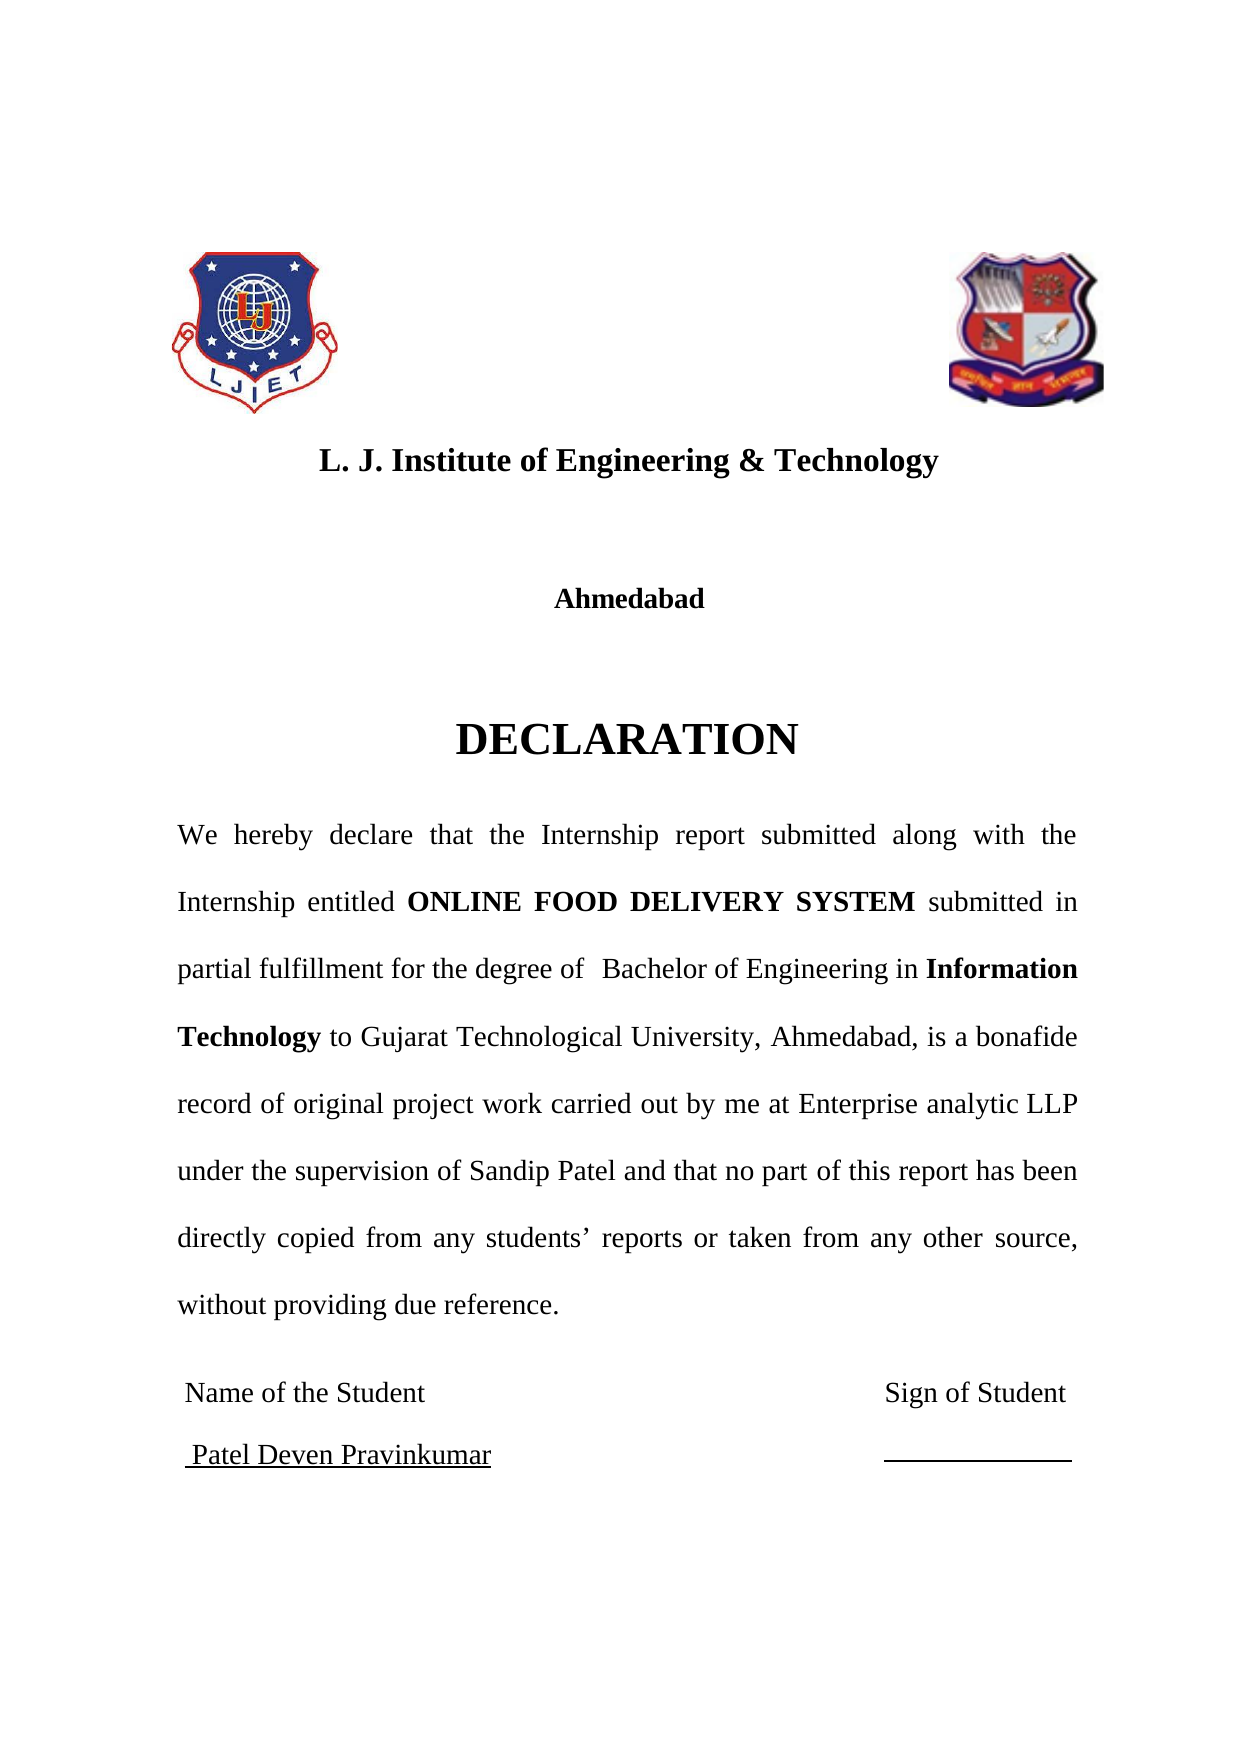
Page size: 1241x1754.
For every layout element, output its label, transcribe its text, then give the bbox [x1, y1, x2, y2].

picture [171, 252, 338, 414]
table_header Sign of Student [834, 1381, 1087, 1423]
text Ahmedabad [309, 581, 949, 615]
text We hereby declare that the Internship report submitted along with the Internship entitled ONLINE FOOD DELIVERY SYSTEM submitted in partial fulfillment for the degree of Bachelor of Engineering in Information Technology to Gujarat Technological University, Ahmedabad, is a bonafide record of original project work carried out by me at Enterprise analytic LLP under the supervision of Sandip Patel and that no part of this report has been directly copied from any students’ reports or taken from any other source, without providing due reference. [177, 817, 1078, 1321]
table_header Name of the Student [153, 1381, 834, 1423]
table_cell [834, 1423, 1087, 1481]
table_cell Patel Deven Pravinkumar [153, 1423, 834, 1481]
text L. J. Institute of Engineering & Technology [309, 440, 949, 478]
text DECLARATION [164, 712, 1090, 764]
